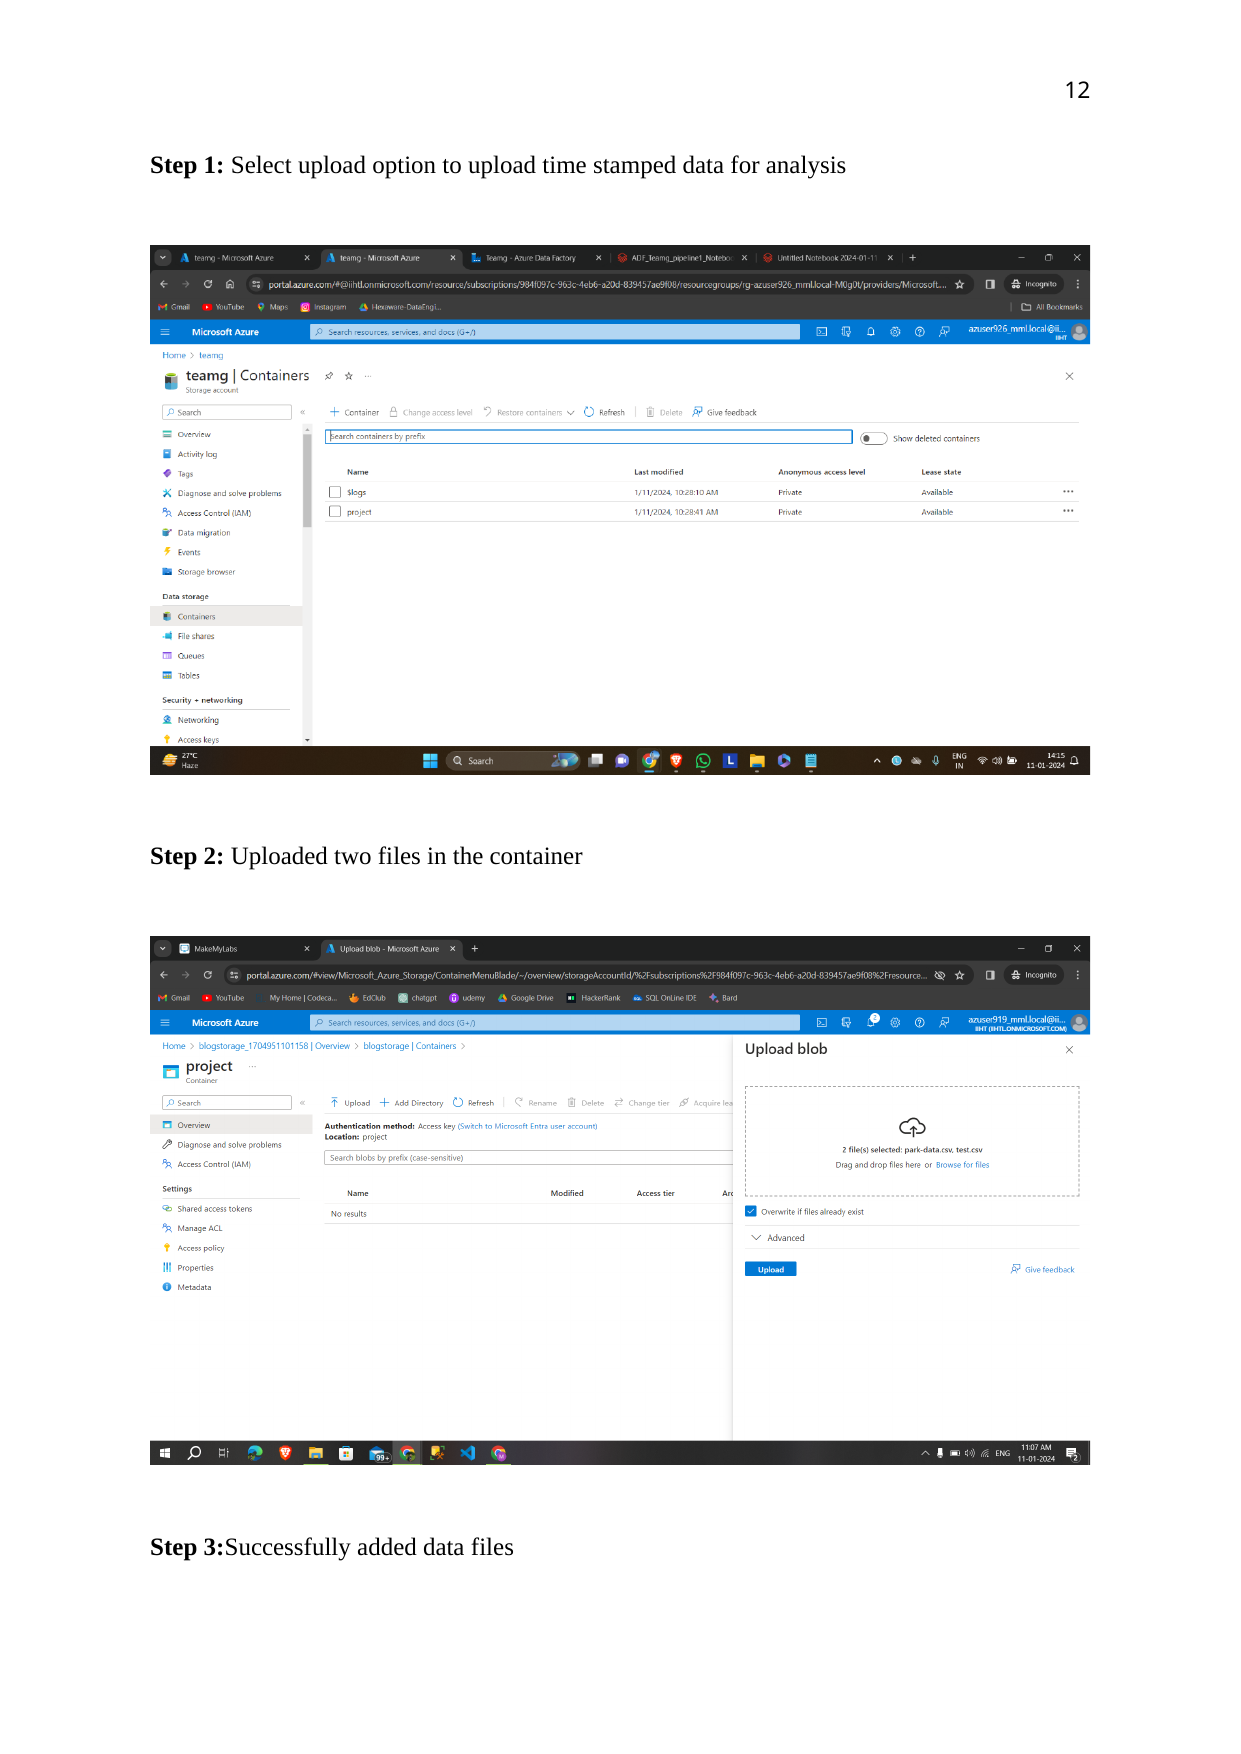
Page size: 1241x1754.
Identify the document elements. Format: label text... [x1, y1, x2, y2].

picture [150, 245, 1091, 775]
text Step 2: Uploaded two files in the container [150, 841, 1090, 870]
picture [150, 936, 1091, 1465]
text Step 1: Select upload option to upload time stamped data for analysis [150, 150, 1090, 179]
text Step 3:Successfully added data files [150, 1532, 1090, 1561]
